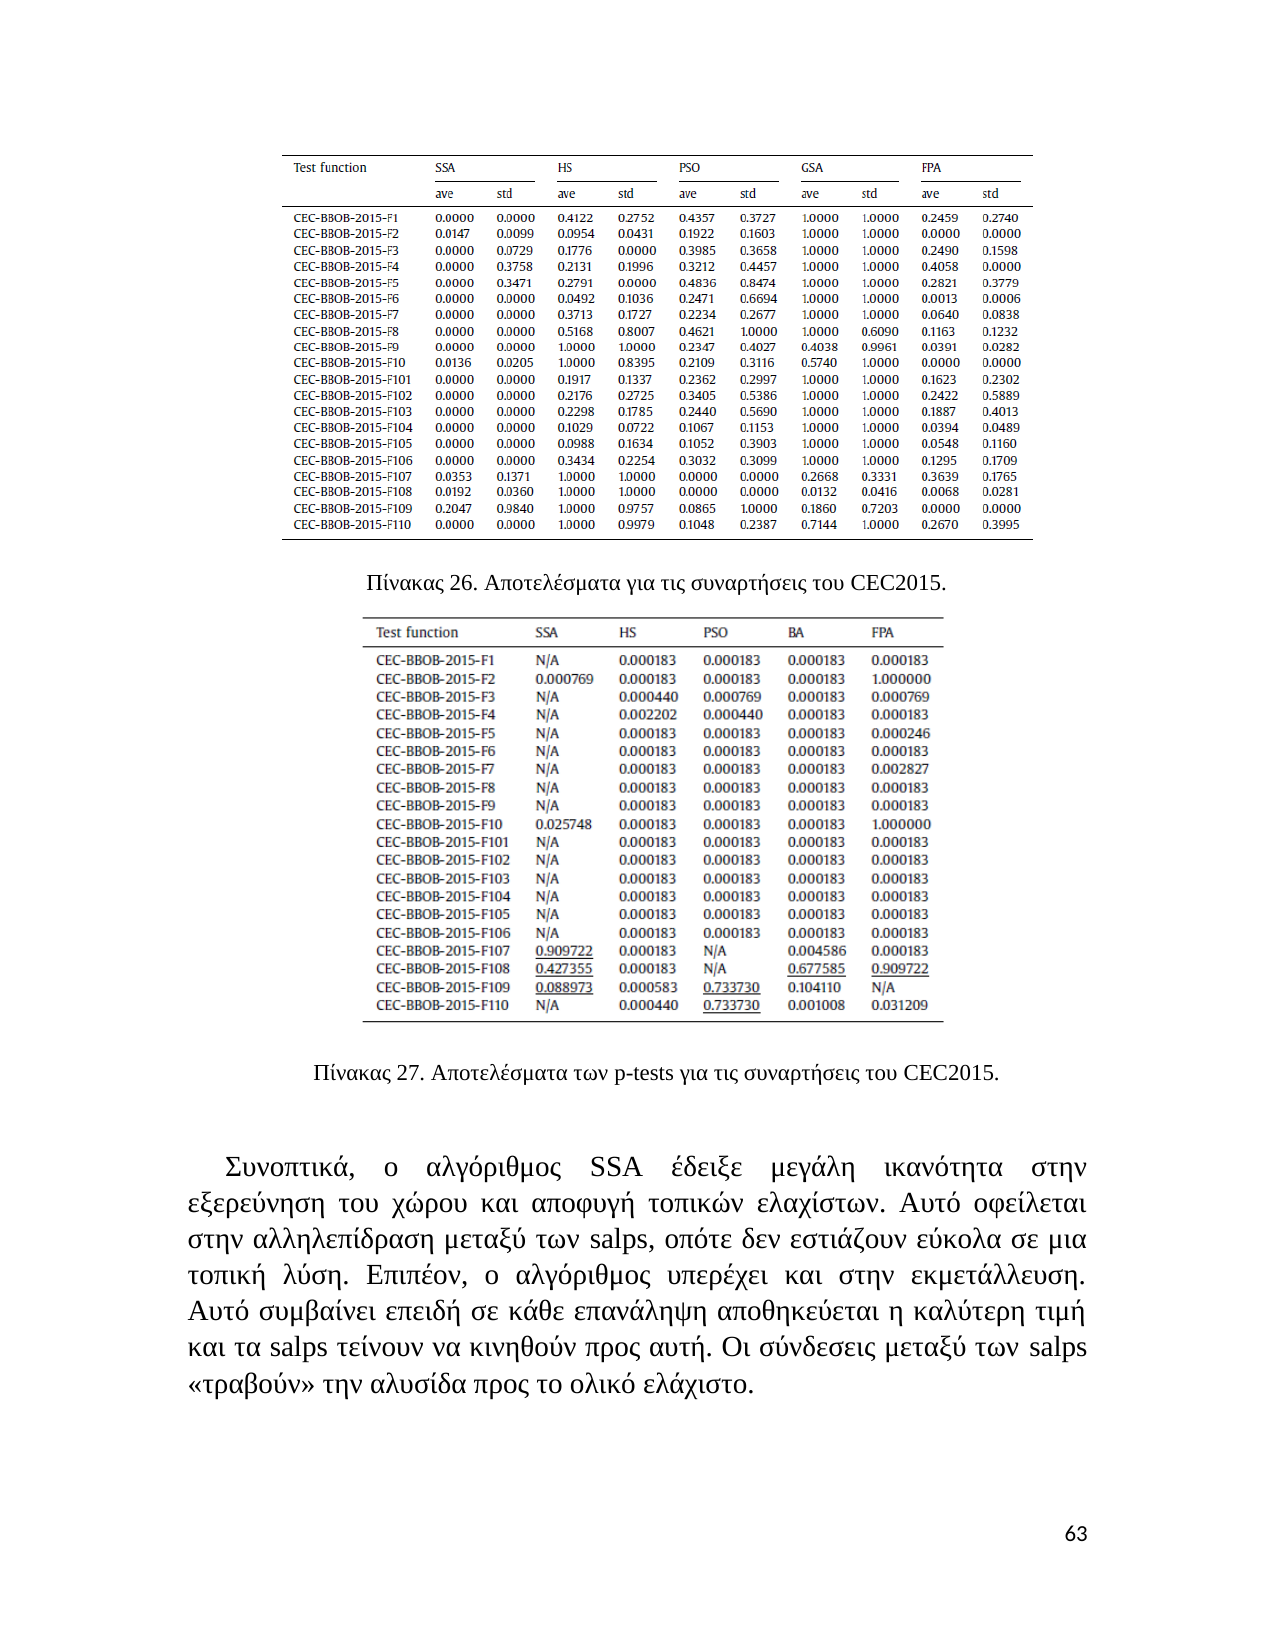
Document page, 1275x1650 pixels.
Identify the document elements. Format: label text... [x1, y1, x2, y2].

picture [345, 613, 968, 1040]
text Πίνακας 26. Αποτελέσματα για τις συναρτήσεις του CEC2015. [187, 569, 1087, 595]
text Πίνακας 27. Αποτελέσματα των p-tests για τις συναρτήσεις του CEC2015. [187, 1059, 1087, 1085]
picture [270, 150, 1043, 550]
text Συνοπτικά, ο αλγόριθμος SSA έδειξε μεγάλη ικανότητα στην εξερεύνηση του χώρου και αποφυγή τοπικών ελαχίστων. Αυτό οφείλεται στην αλληλεπίδραση μεταξύ των salps, οπότε δεν εστιάζουν εύκολα σε μια τοπική λύση. Επιπέον, ο αλγόριθμος υπερέχει και στην εκμετάλλευση. Αυτό συμβαίνει επειδή σε κάθε επανάληψη αποθηκεύεται η καλύτερη τιμή και τα salps τείνουν να κινηθούν προς αυτή. Οι σύνδεσεις μεταξύ των salps «τραβούν» την αλυσίδα προς το ολικό ελάχιστο. [187, 1149, 1087, 1399]
